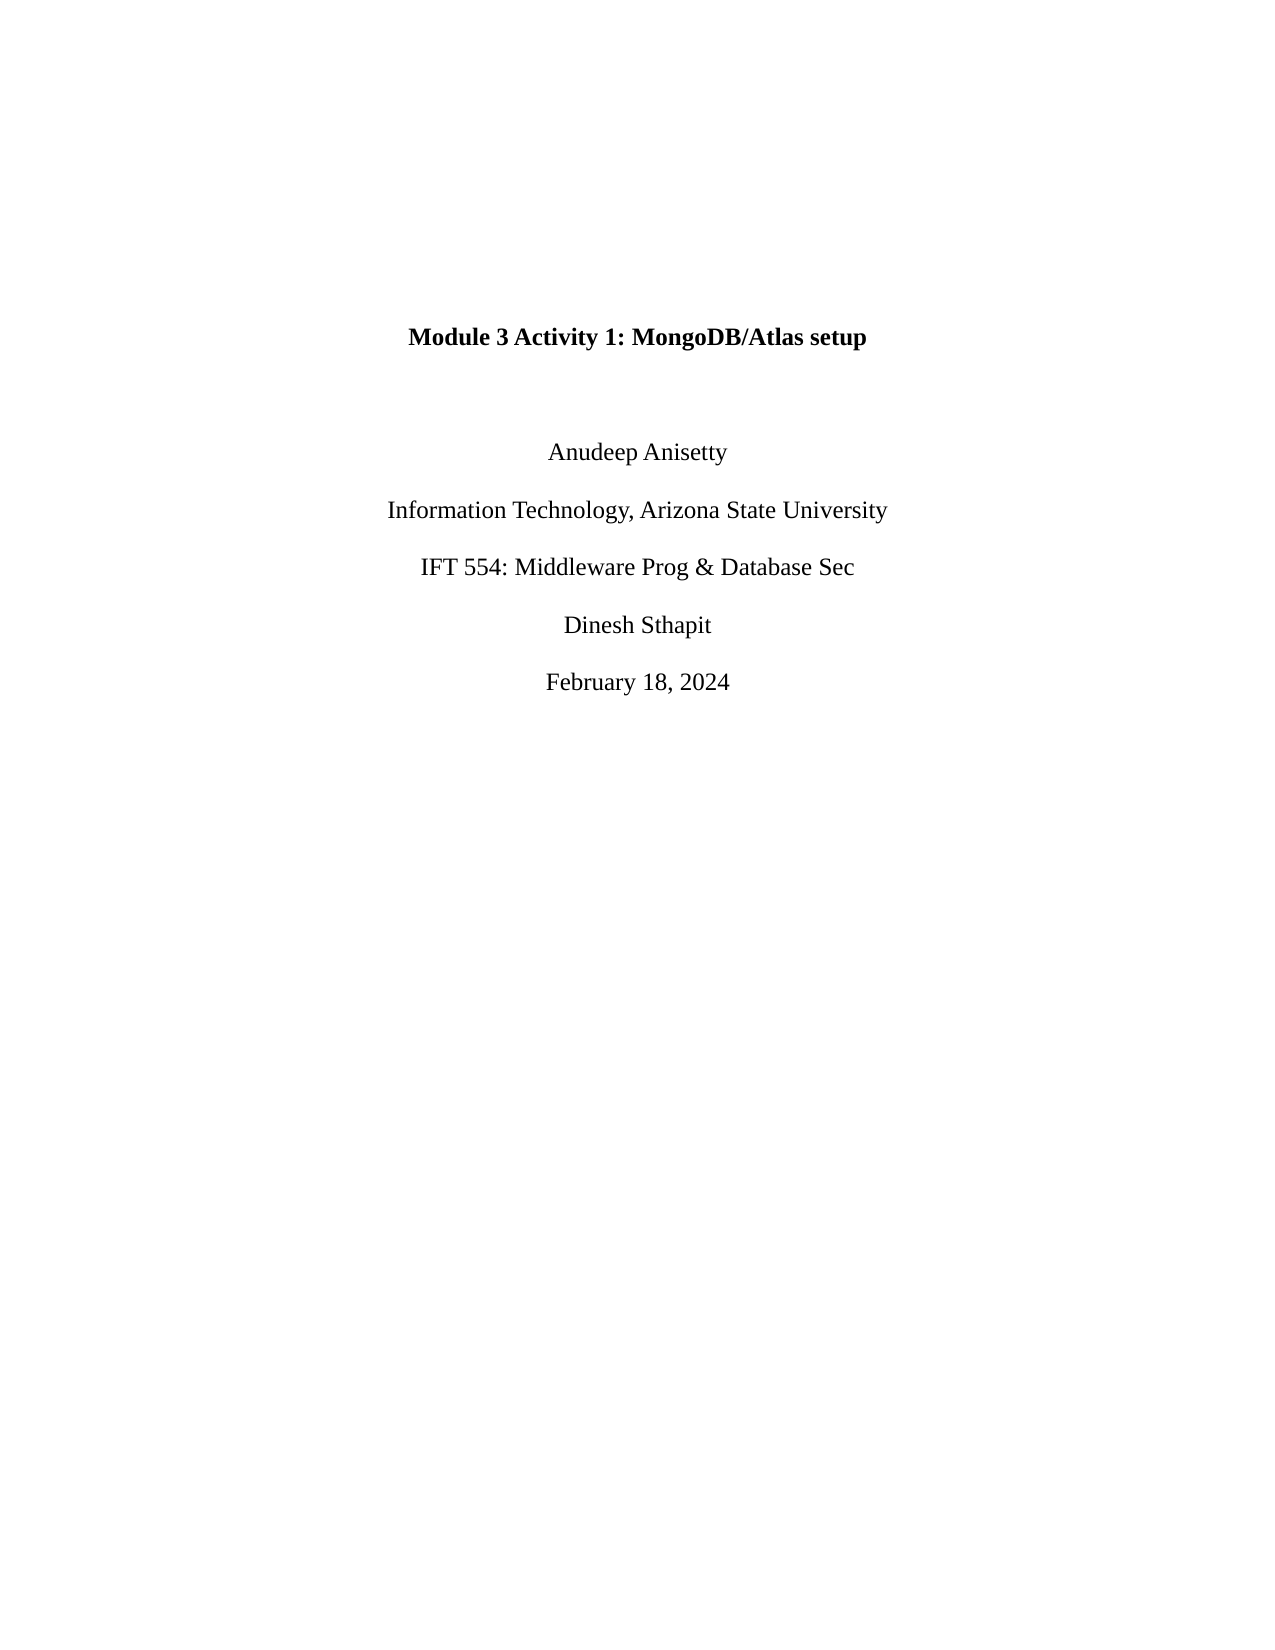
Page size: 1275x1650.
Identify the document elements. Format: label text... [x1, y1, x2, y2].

text IFT 554: Middleware Prog & Database Sec [150, 552, 1125, 581]
text Dinesh Sthapit [150, 610, 1125, 639]
text Anudeep Anisetty [150, 437, 1125, 466]
text Module 3 Activity 1: MongoDB/Atlas setup [150, 322, 1125, 351]
text February 18, 2024 [150, 667, 1125, 696]
text Information Technology, Arizona State University [150, 495, 1125, 524]
